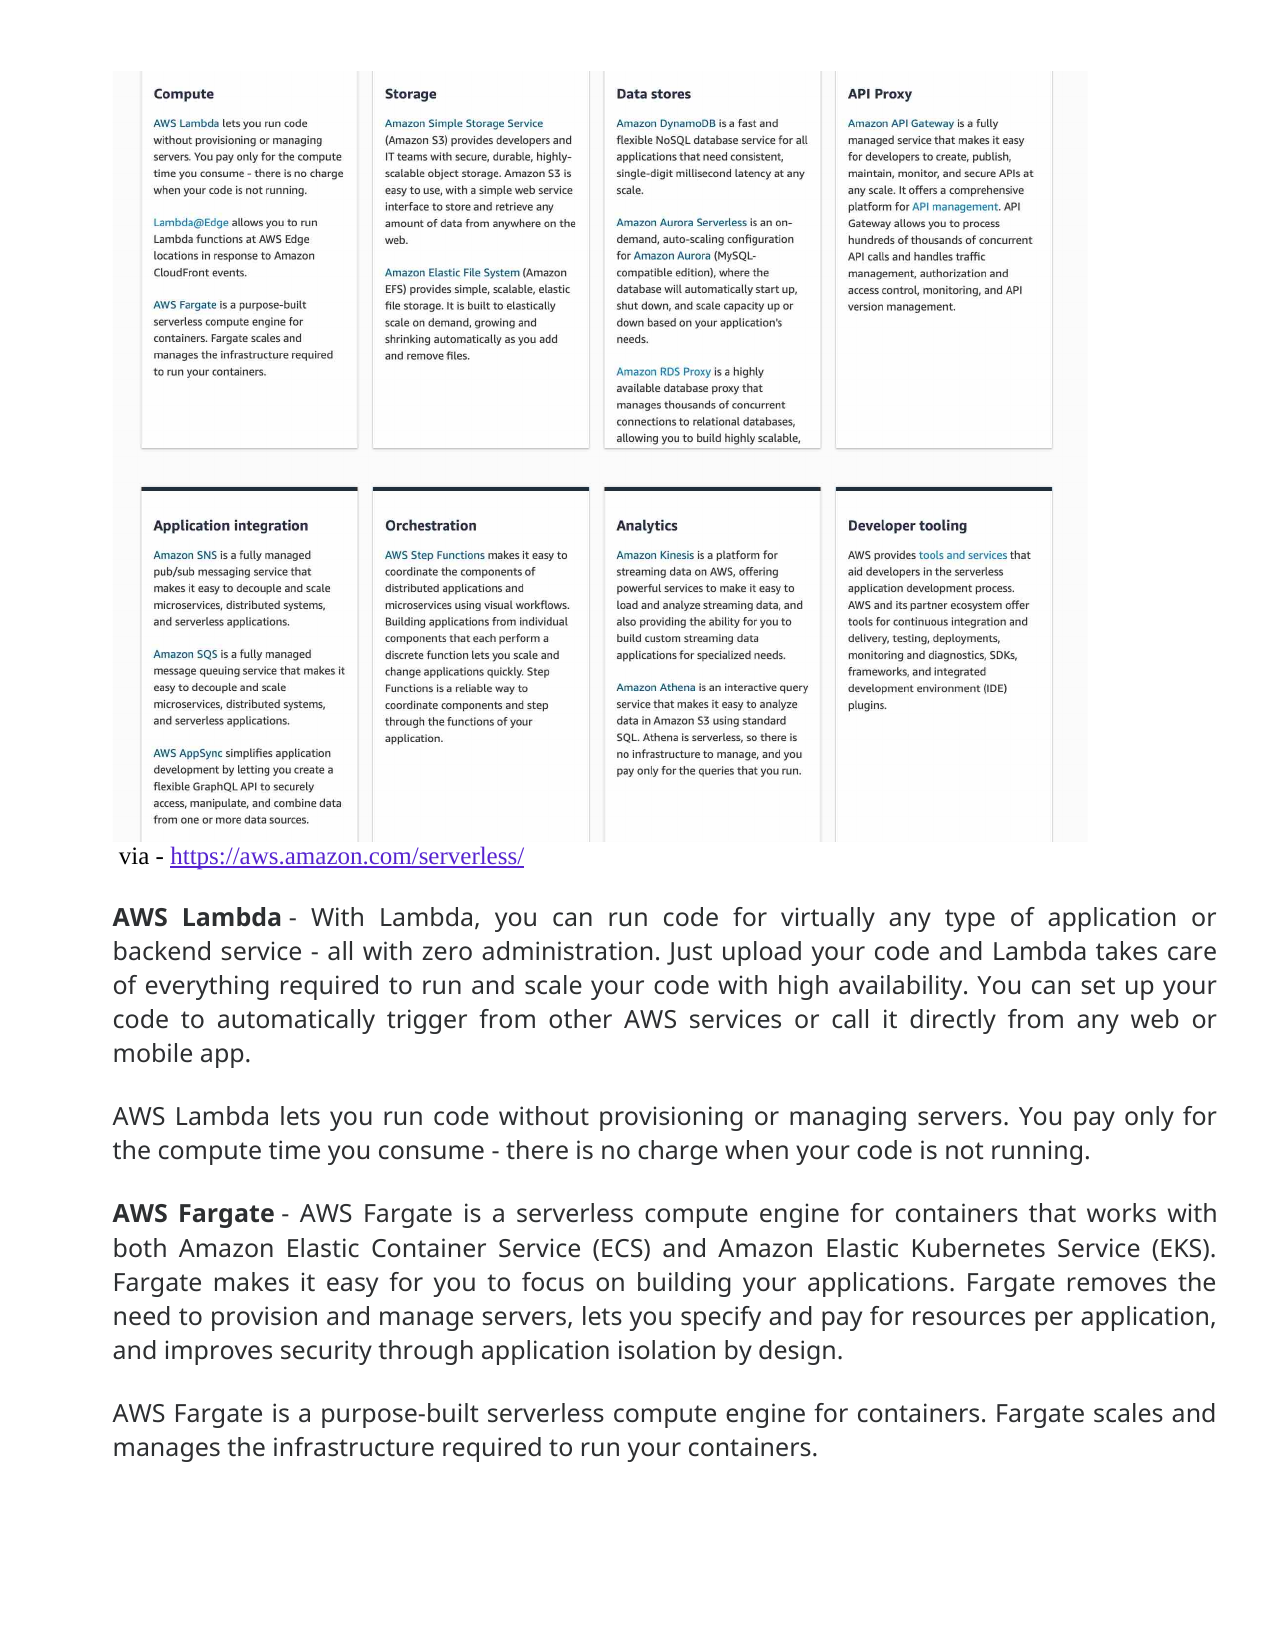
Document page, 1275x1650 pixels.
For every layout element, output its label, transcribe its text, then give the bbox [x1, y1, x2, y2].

text AWS Fargate - AWS Fargate is a serverless compute engine for containers that works with both Amazon Elastic Container Service (ECS) and Amazon Elastic Kubernetes Service (EKS). Fargate makes it easy for you to focus on building your applications. Fargate removes the need to provision and manage servers, lets you specify and pay for resources per application, and improves security through application isolation by design. [112, 1196, 1219, 1366]
text AWS Lambda - With Lambda, you can run code for virtually any type of application or backend service - all with zero administration. Just upload your code and Lambda takes care of everything required to run and scale your code with high availability. You can set up your code to automatically trigger from other AWS services or call it directly from any web or mobile app. [112, 899, 1219, 1070]
text via - https://aws.amazon.com/serverless/ [112, 841, 1219, 870]
text AWS Lambda lets you run code without provisioning or managing servers. You pay only for the compute time you consume - there is no charge when your code is not running. [112, 1099, 1219, 1167]
text AWS Fargate is a purpose-built serverless compute engine for containers. Fargate scales and manages the infrastructure required to run your containers. [112, 1396, 1219, 1464]
picture [112, 71, 1088, 842]
